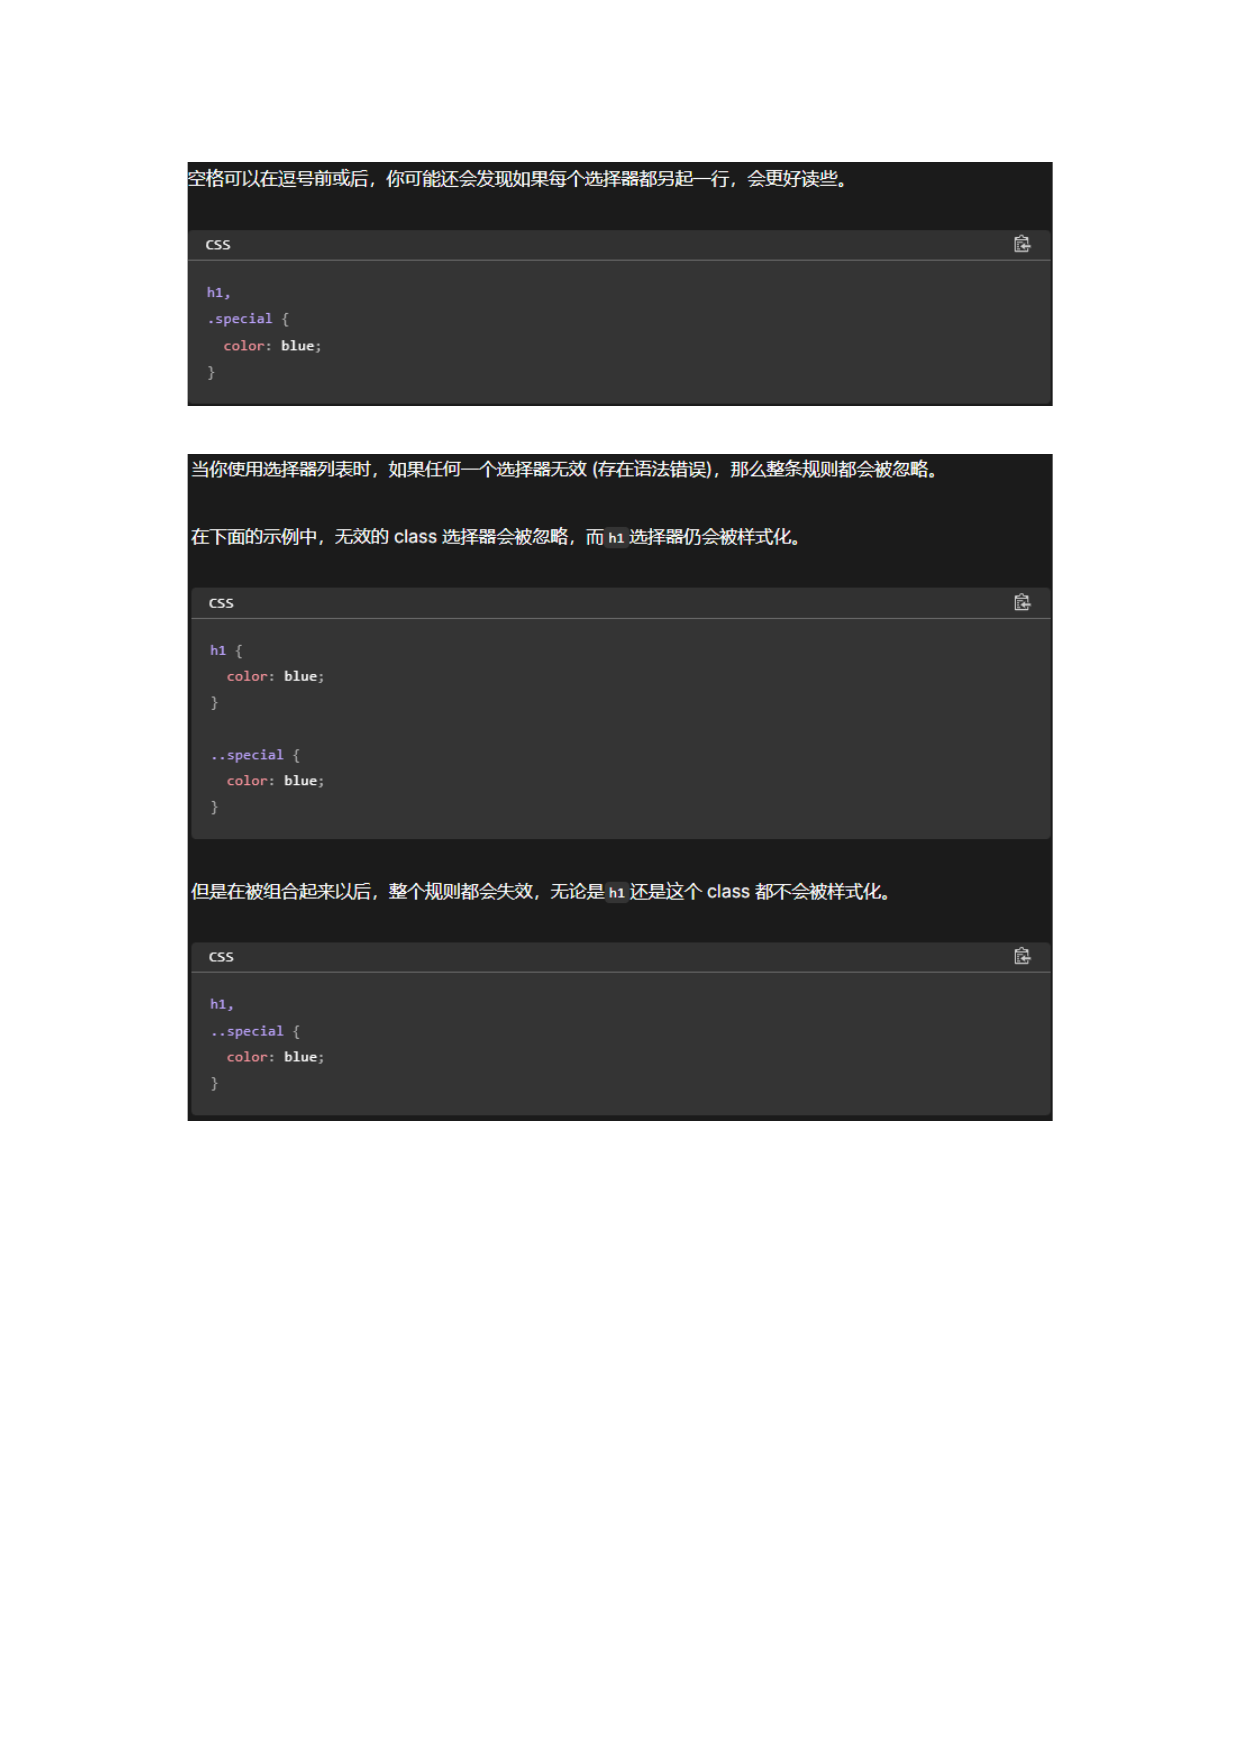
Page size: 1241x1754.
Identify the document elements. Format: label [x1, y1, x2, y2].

picture [187, 162, 1053, 406]
picture [187, 454, 1053, 1121]
